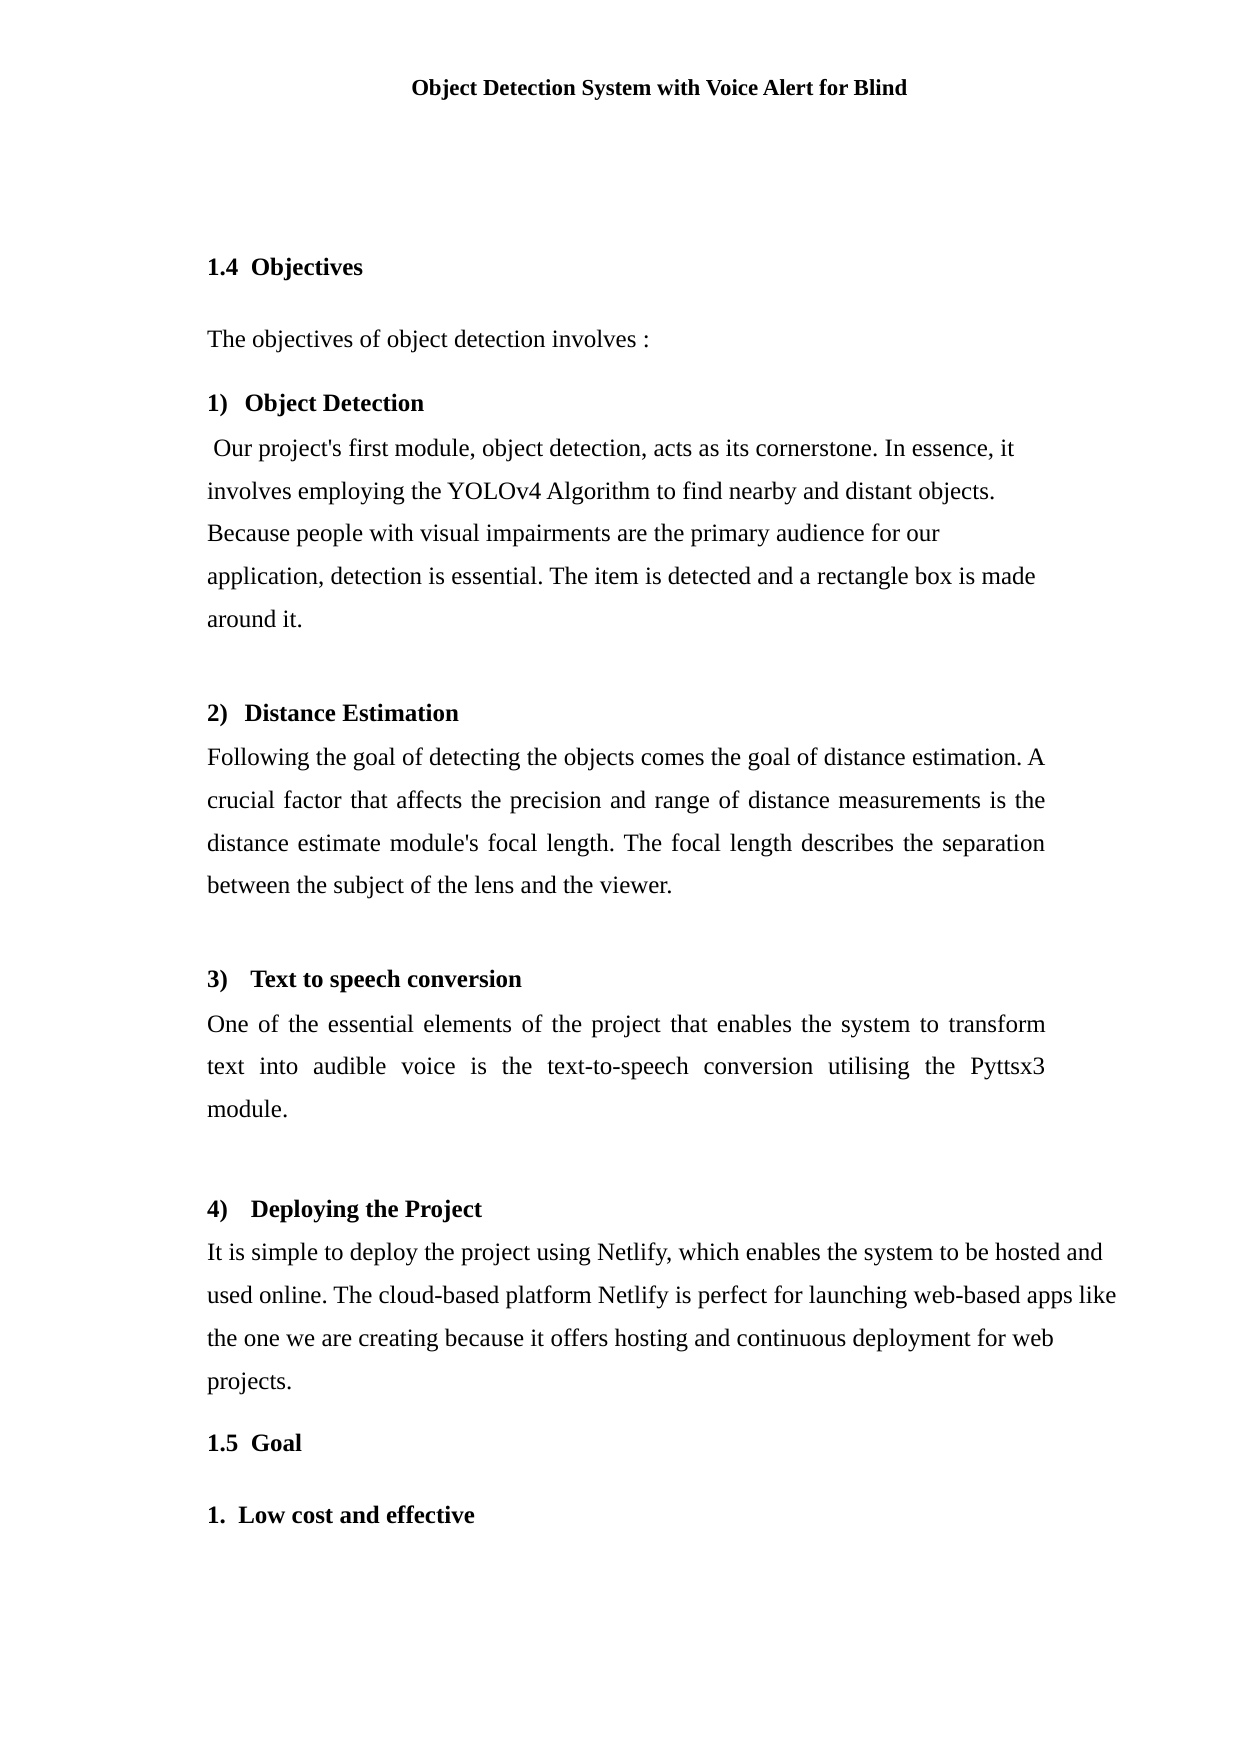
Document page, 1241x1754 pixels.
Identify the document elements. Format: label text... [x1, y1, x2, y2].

text Our project's first module, object detection, acts as its cornerstone. In essence, it involves employing the YOLOv4 Algorithm to find nearby and distant objects. Because people with visual impairments are the primary audience for our application, detection is essential. The item is detected and a rectangle box is made around it. [207, 433, 1048, 633]
text 1. Low cost and effective [207, 1501, 1115, 1529]
list Object Detection [207, 388, 1122, 417]
list Distance Estimation [207, 698, 1122, 726]
text One of the essential elements of the project that enables the system to transform text into audible voice is the text-to-speech conversion utilising the Pyttsx3 module. [207, 1009, 1046, 1123]
text Following the goal of detecting the objects comes the goal of distance estimation. A crucial factor that affects the precision and range of distance measurements is the distance estimate module's focal length. The focal length describes the separation between the subject of the lens and the viewer. [207, 742, 1046, 899]
list Text to speech conversion [207, 964, 1122, 993]
subtitle 1.5 Goal [207, 1428, 1113, 1457]
text The objectives of object detection involves : [207, 324, 1113, 353]
list Deploying the Project [207, 1194, 1046, 1223]
subtitle 1.4 Objectives [207, 252, 1113, 281]
text It is simple to deploy the project using Netlify, which enables the system to be hosted and used online. The cloud-based platform Netlify is perfect for launching web-based apps like the one we are creating because it offers hosting and continuous deployment for web projects. [207, 1237, 1122, 1395]
